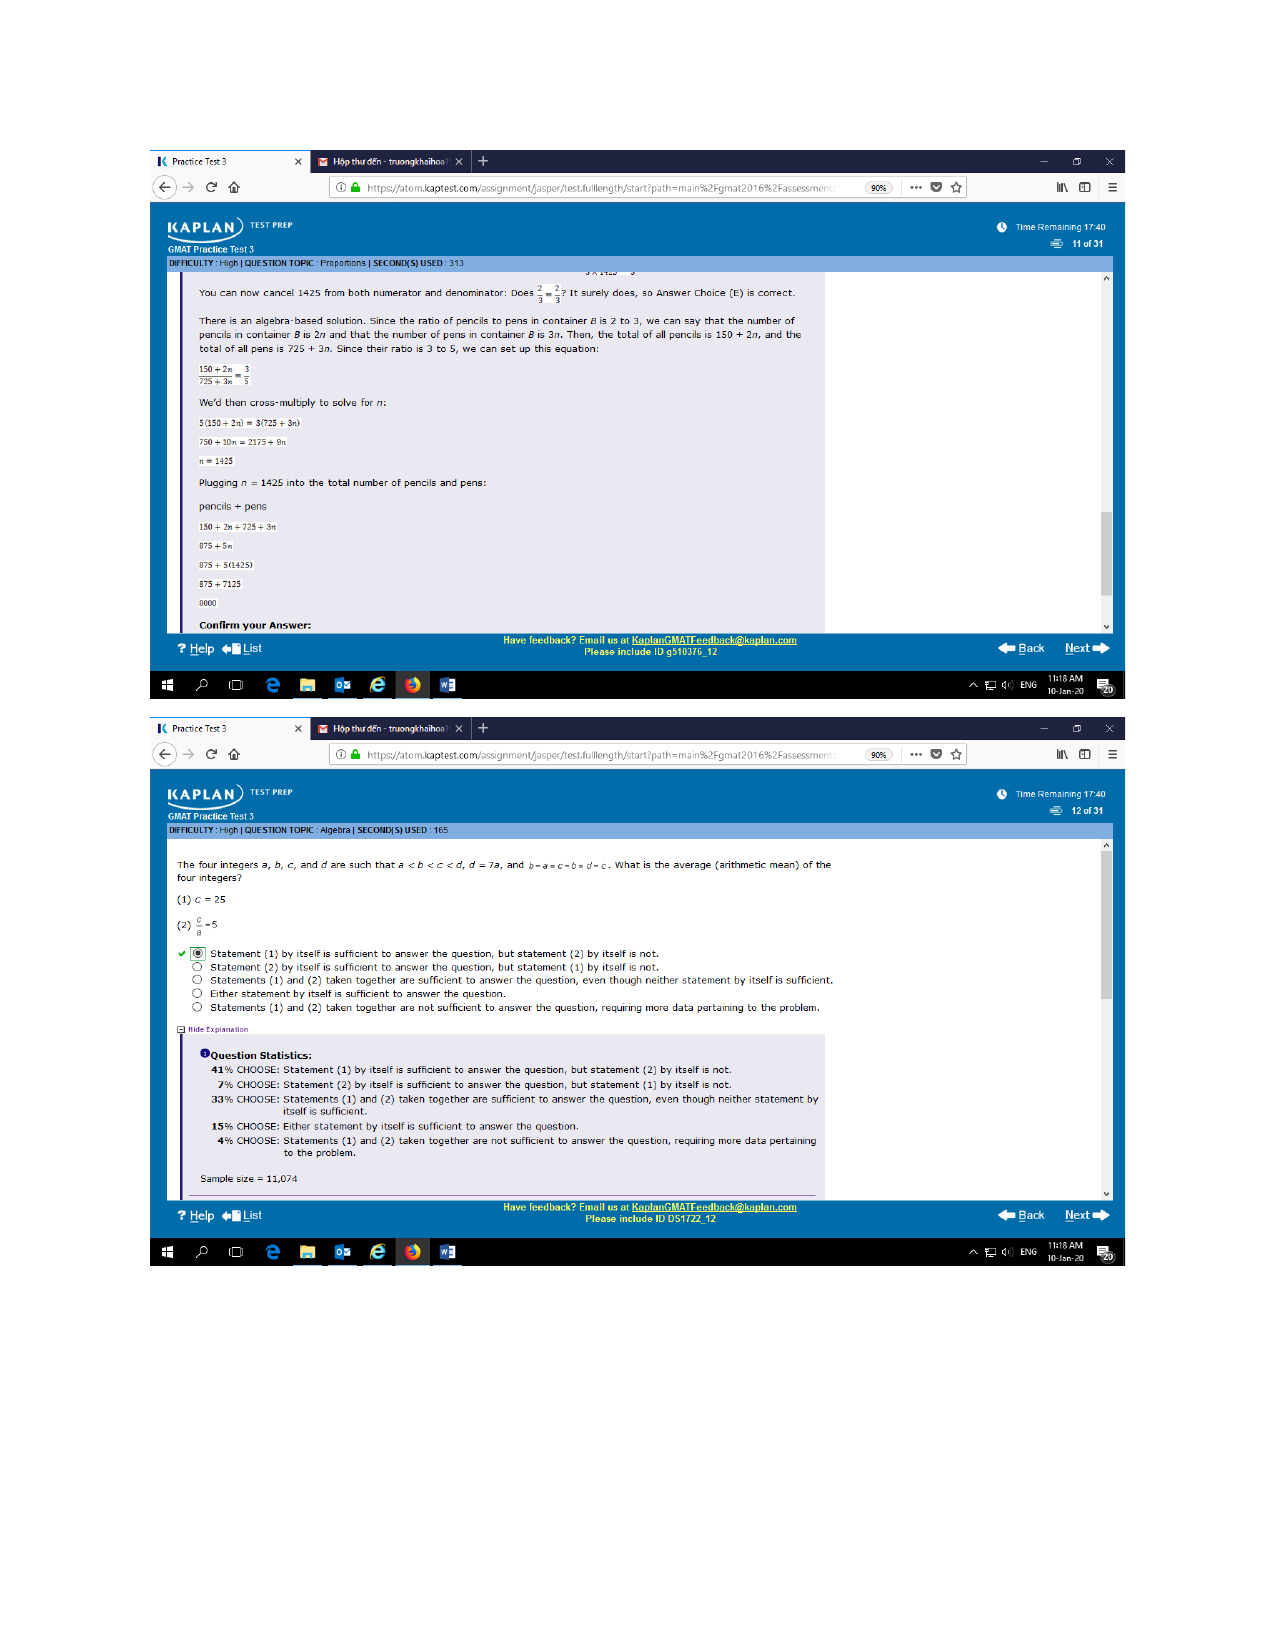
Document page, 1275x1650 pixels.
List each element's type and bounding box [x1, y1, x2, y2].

picture [150, 150, 1125, 699]
picture [150, 717, 1125, 1266]
